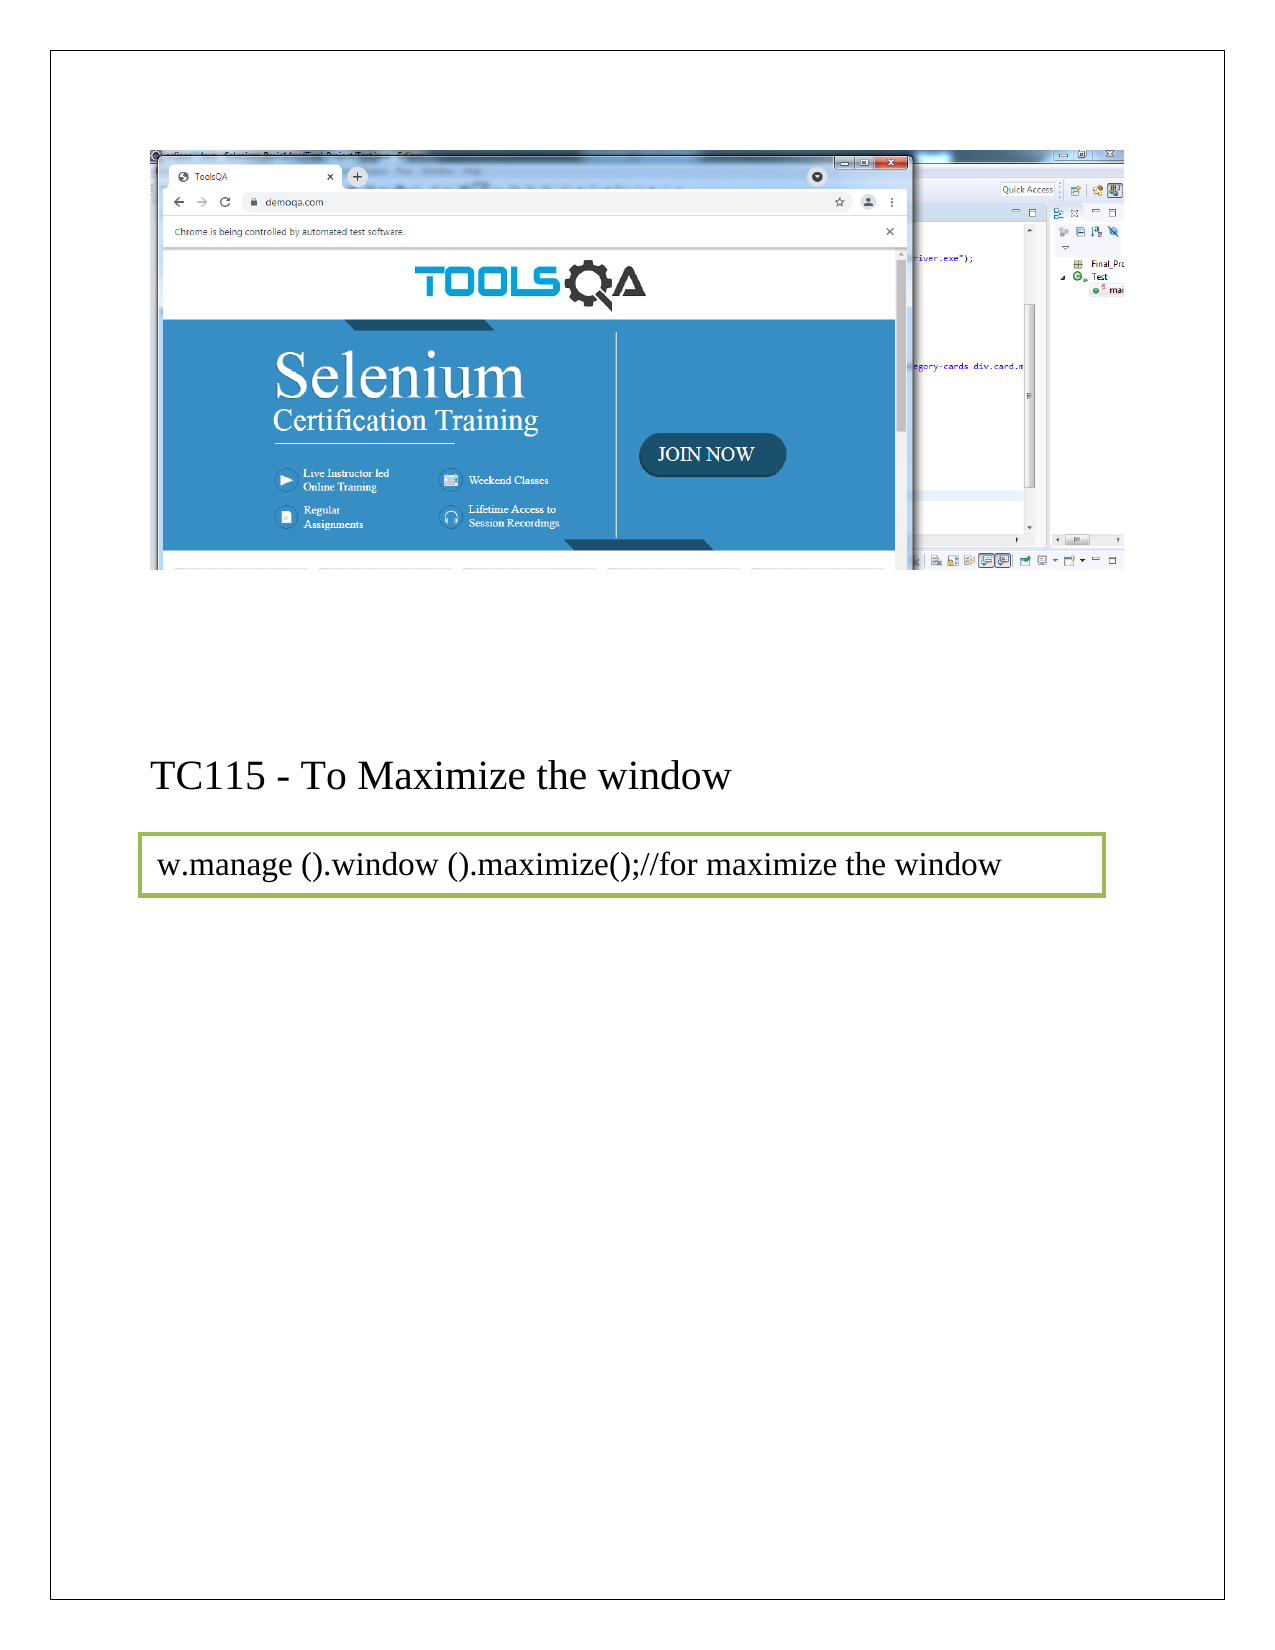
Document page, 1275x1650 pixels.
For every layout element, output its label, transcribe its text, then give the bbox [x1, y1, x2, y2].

picture [150, 150, 1125, 726]
text TC115 - To Maximize the window [150, 751, 1125, 799]
